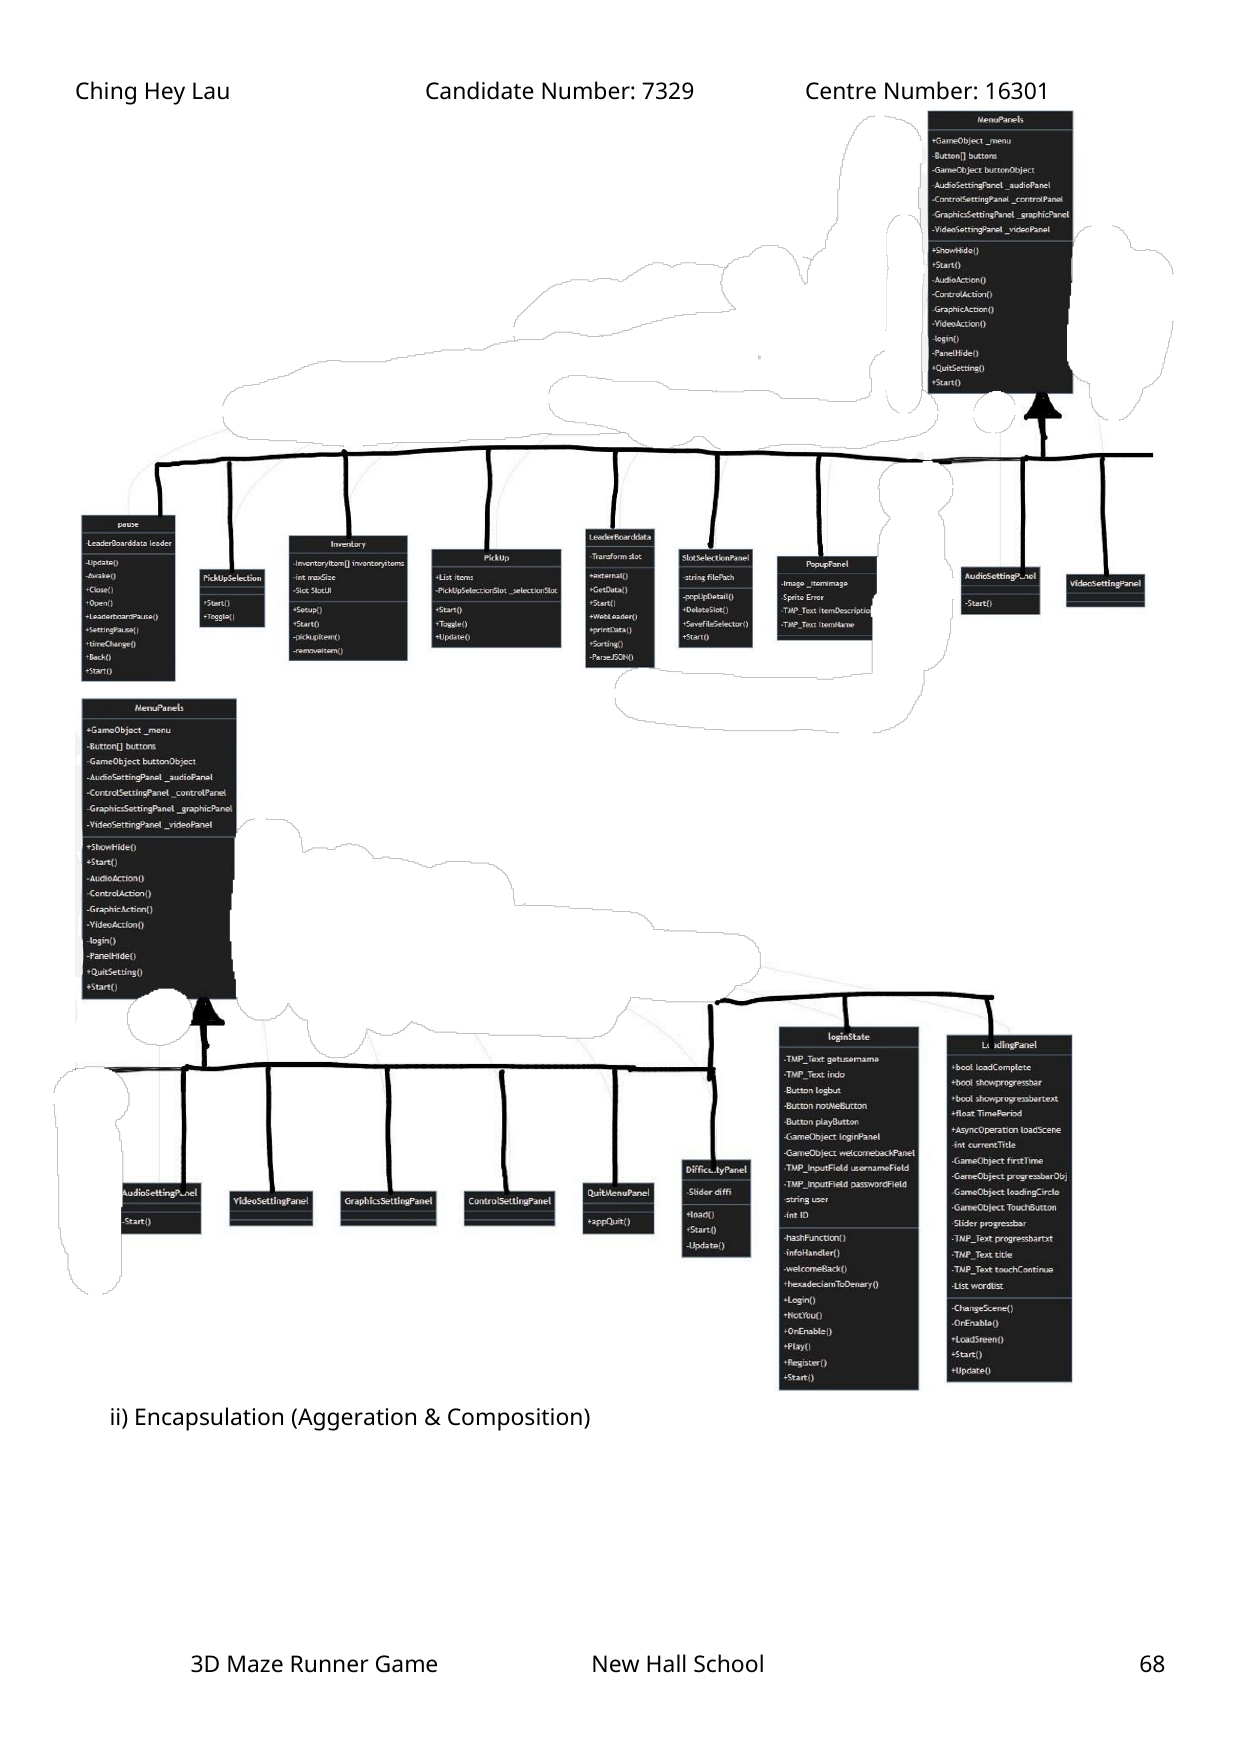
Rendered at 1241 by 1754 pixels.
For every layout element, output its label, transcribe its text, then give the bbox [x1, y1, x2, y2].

picture [53, 106, 1174, 1392]
text ii) Encapsulation (Aggeration & Composition) [98, 1401, 1165, 1432]
